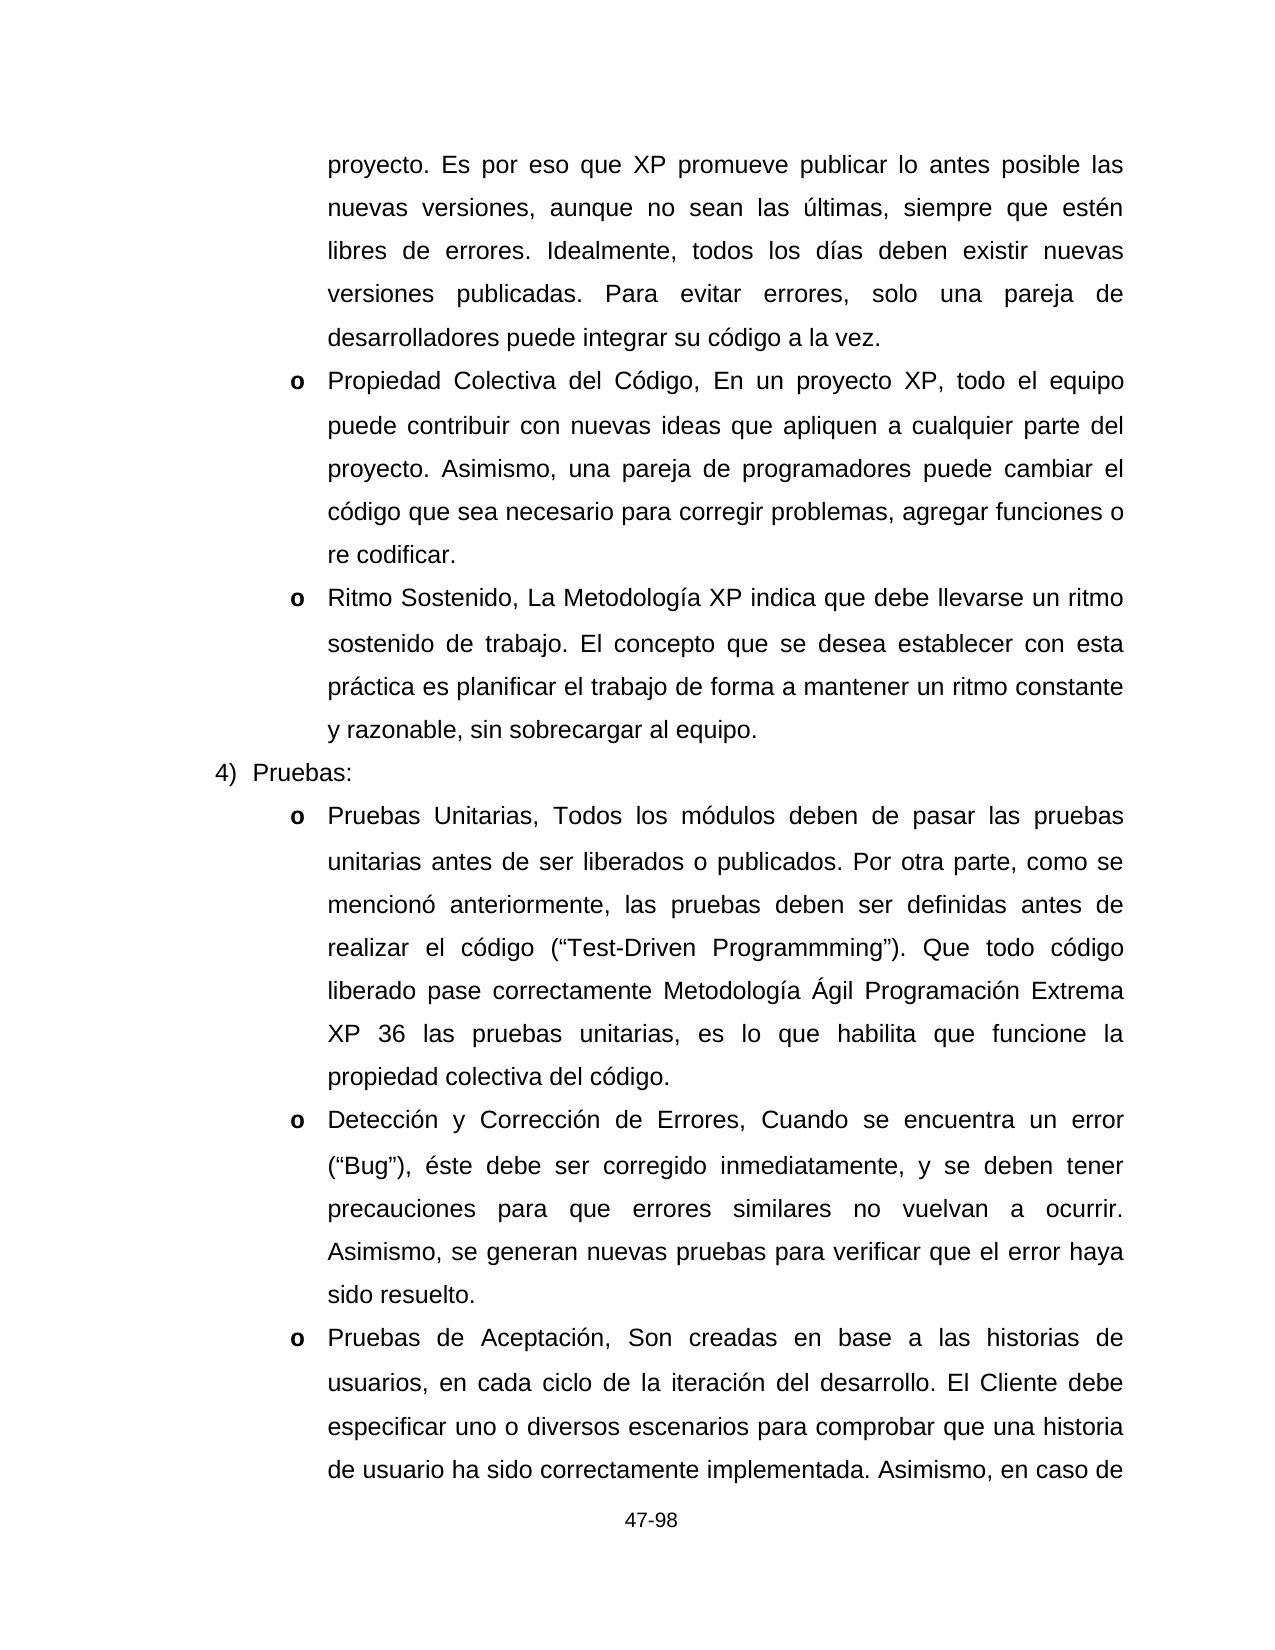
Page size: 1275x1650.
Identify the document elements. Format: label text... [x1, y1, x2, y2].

list Detección y Corrección de Errores, Cuando se encuentra un error (“Bug”), éste debe ser corregido inmediatamente, y se deben tener precauciones para que errores similares no vuelvan a ocurrir. Asimismo, se generan nuevas pruebas para verificar que el error haya sido resuelto. [290, 1105, 1125, 1309]
list Pruebas: [215, 758, 1125, 787]
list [290, 1323, 1125, 1483]
list Ritmo Sostenido, La Metodología XP indica que debe llevarse un ritmo sostenido de trabajo. El concepto que se desea establecer con esta práctica es planificar el trabajo de forma a mantener un ritmo constante y razonable, sin sobrecargar al equipo. [290, 583, 1125, 744]
list Pruebas Unitarias, Todos los módulos deben de pasar las pruebas unitarias antes de ser liberados o publicados. Por otra parte, como se mencionó anteriormente, las pruebas deben ser definidas antes de realizar el código (“Test-Driven Programmming”). Que todo código liberado pase correctamente Metodología Ágil Programación Extrema XP 36 las pruebas unitarias, es lo que habilita que funcione la propiedad colectiva del código. [290, 801, 1125, 1091]
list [290, 150, 1125, 351]
list Propiedad Colectiva del Código, En un proyecto XP, todo el equipo puede contribuir con nuevas ideas que apliquen a cualquier parte del proyecto. Asimismo, una pareja de programadores puede cambiar el código que sea necesario para corregir problemas, agregar funciones o re codificar. [290, 366, 1125, 569]
